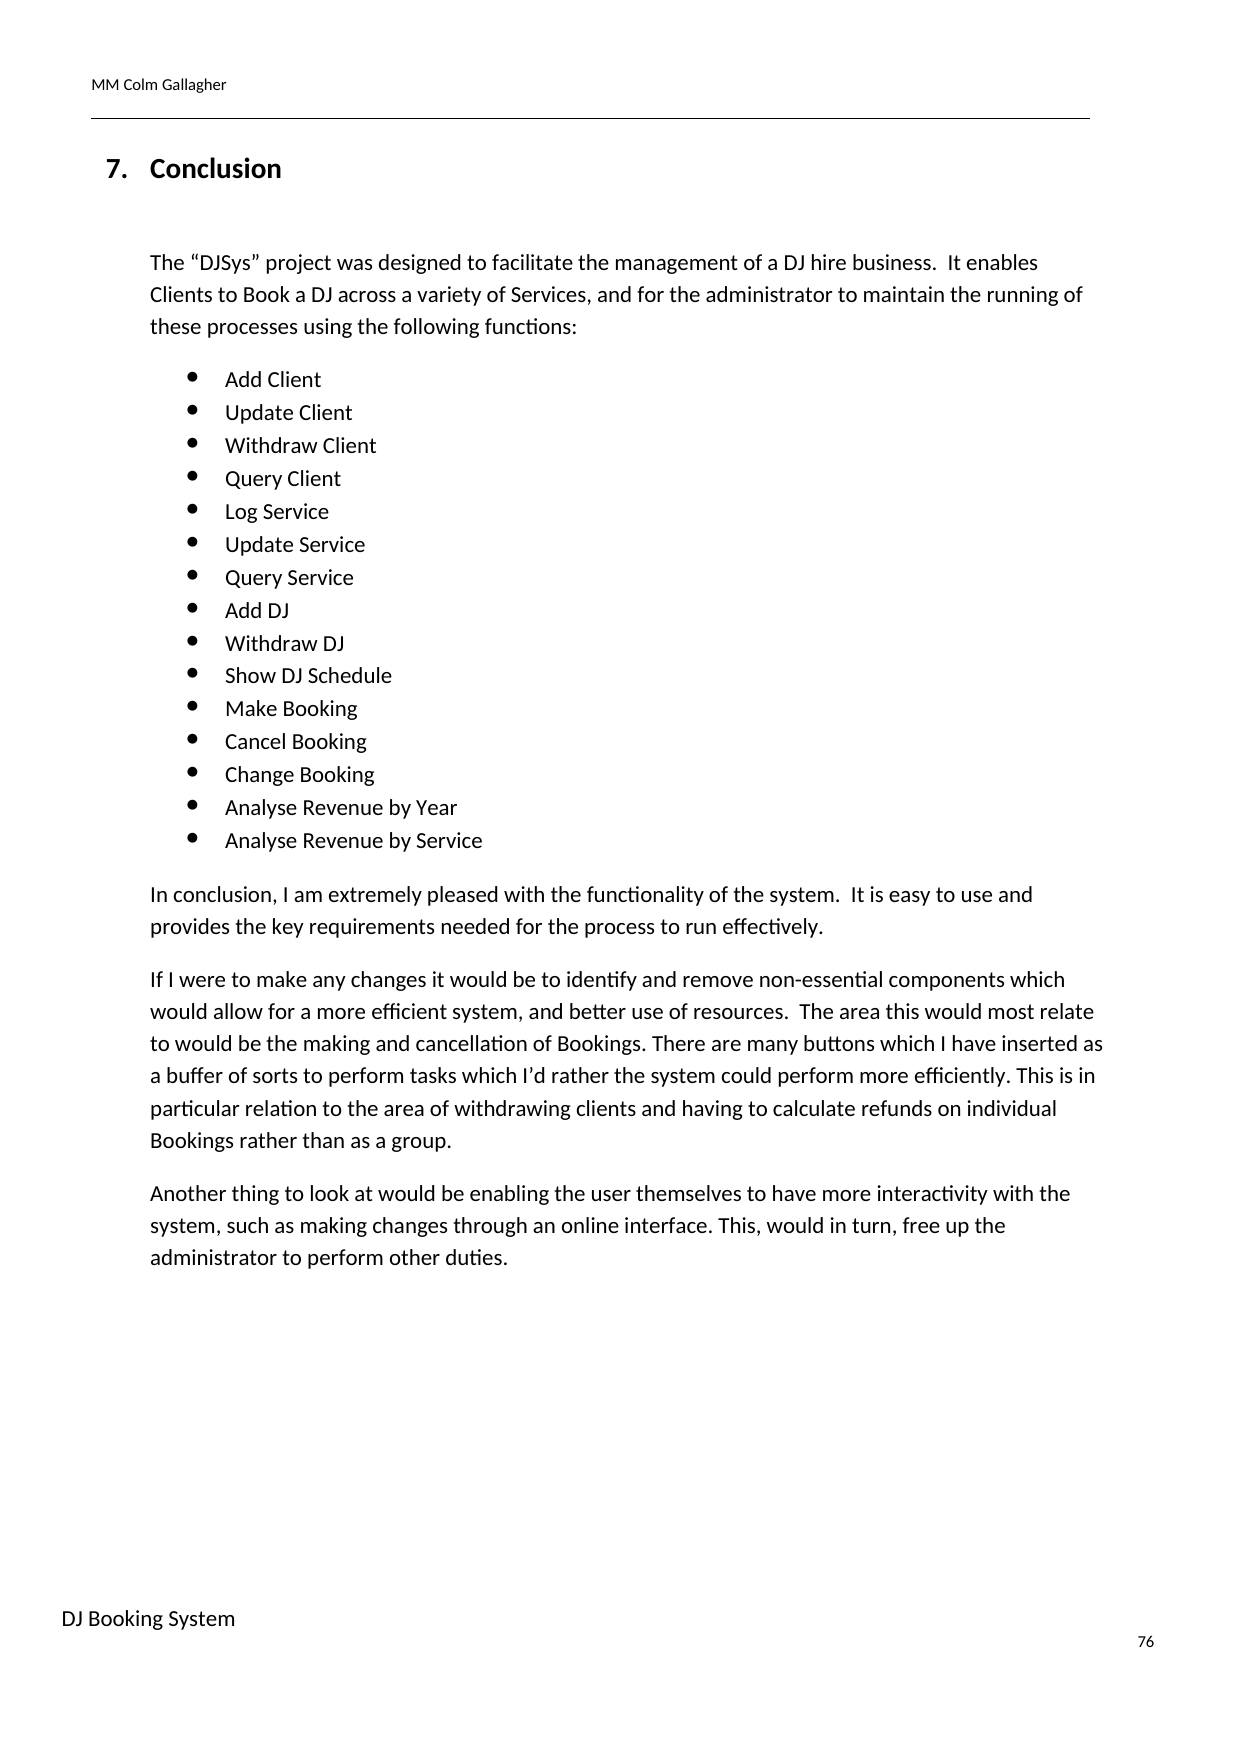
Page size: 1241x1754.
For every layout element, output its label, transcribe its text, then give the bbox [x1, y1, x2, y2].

list Analyse Revenue by Year [187, 793, 1107, 822]
text In conclusion, I am extremely pleased with the functionality of the system. It is easy to use and provides the key requirements needed for the process to run effectively. [150, 880, 1107, 940]
list Query Client [187, 464, 1107, 493]
list Cancel Booking [187, 727, 1107, 756]
list Update Client [187, 398, 1107, 427]
subtitle Conclusion [106, 150, 1107, 186]
list Add DJ [187, 596, 1107, 624]
list Add Client [187, 365, 1107, 394]
list Update Service [187, 530, 1107, 558]
list Query Service [187, 563, 1107, 591]
list Log Service [187, 497, 1107, 526]
text The “DJSys” project was designed to facilitate the management of a DJ hire business. It enables Clients to Book a DJ across a variety of Services, and for the administrator to maintain the running of these processes using the following functions: [150, 248, 1107, 340]
list Change Booking [187, 760, 1107, 789]
list Withdraw Client [187, 431, 1107, 460]
list Withdraw DJ [187, 629, 1107, 657]
list Show DJ Schedule [187, 662, 1107, 690]
text If I were to make any changes it would be to identify and remove non-essential components which would allow for a more efficient system, and better use of resources. The area this would most relate to would be the making and cancellation of Bookings. There are many buttons which I have inserted as a buffer of sorts to perform tasks which I’d rather the system could perform more efficiently. This is in particular relation to the area of withdrawing clients and having to calculate refunds on individual Bookings rather than as a group. [150, 965, 1107, 1154]
list Analyse Revenue by Service [187, 826, 1107, 855]
text Another thing to look at would be enabling the user themselves to have more interactivity with the system, such as making changes through an online interface. This, would in turn, free up the administrator to perform other duties. [150, 1179, 1107, 1271]
list Make Booking [187, 694, 1107, 723]
